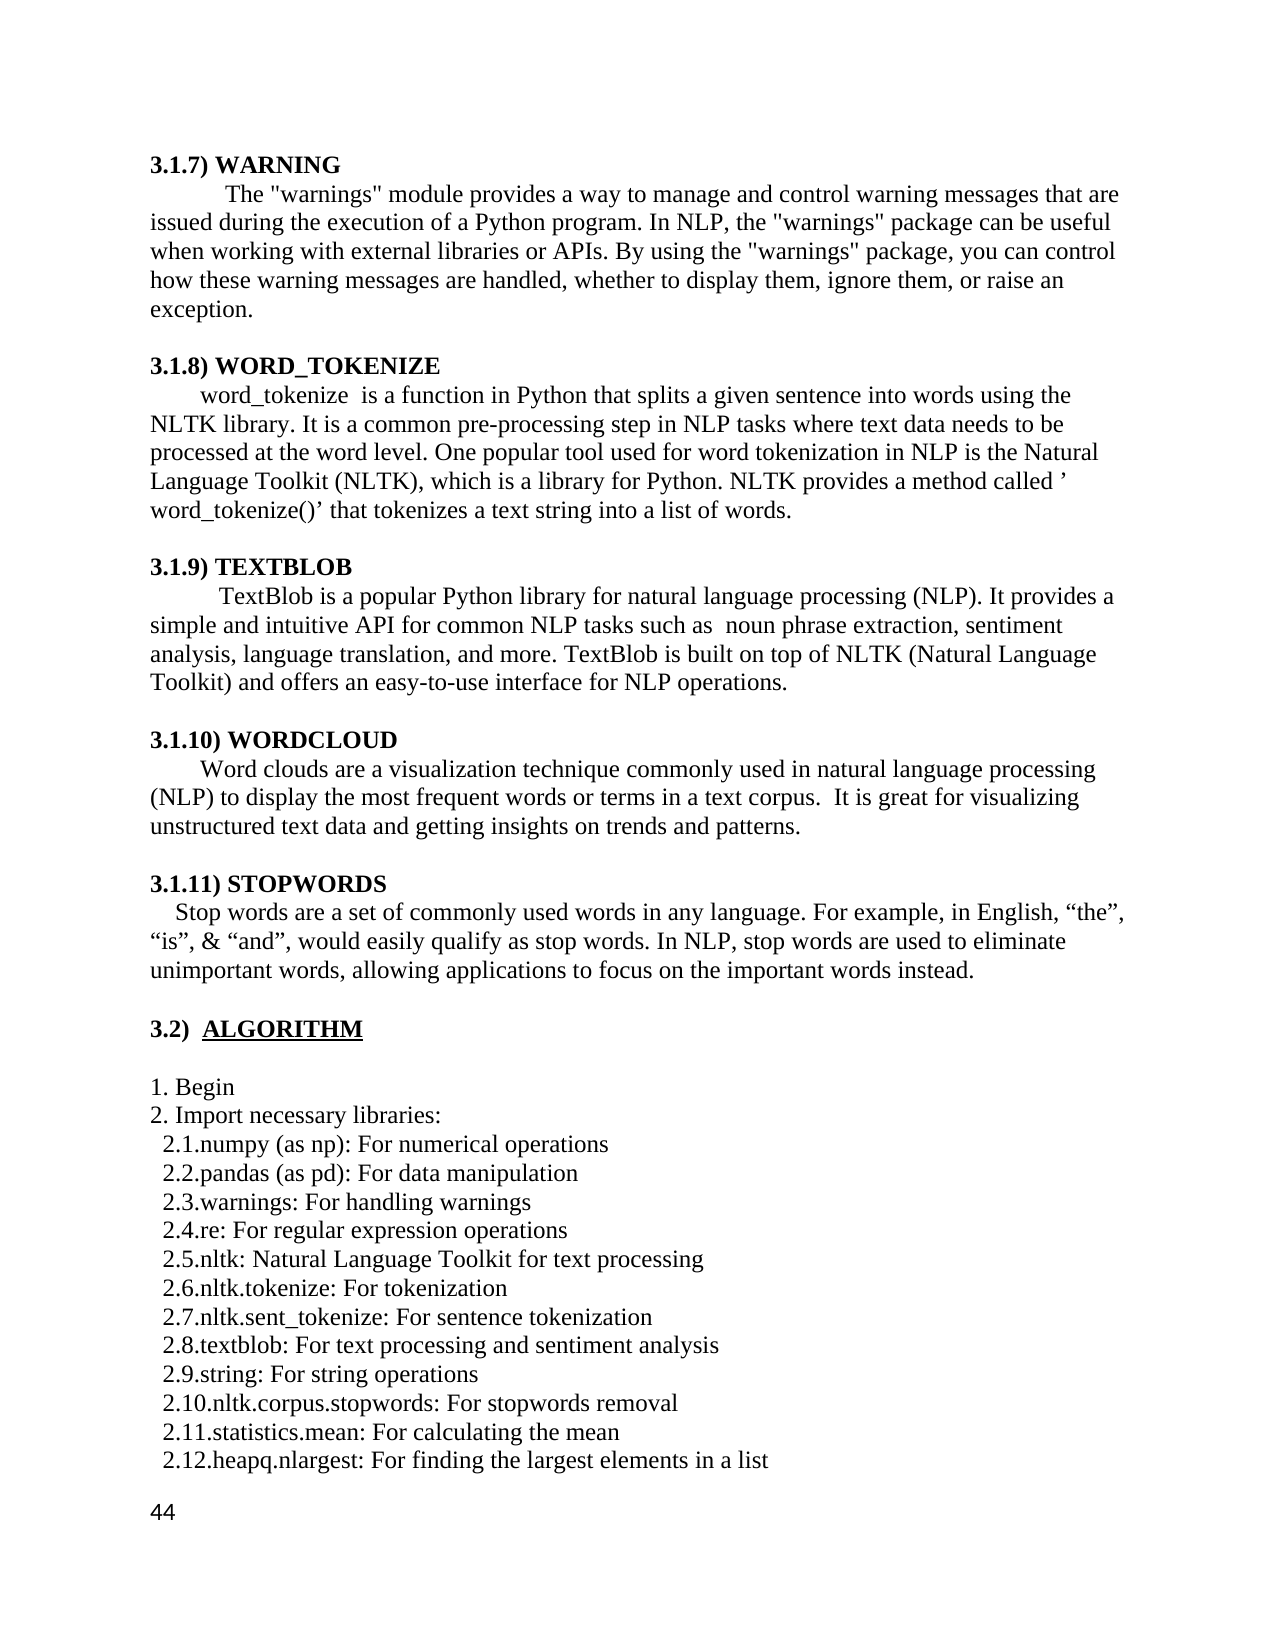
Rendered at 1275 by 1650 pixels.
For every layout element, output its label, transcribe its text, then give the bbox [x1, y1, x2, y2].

text The "warnings" module provides a way to manage and control warning messages that are issued during the execution of a Python program. In NLP, the "warnings" package can be useful when working with external libraries or APIs. By using the "warnings" package, you can control how these warning messages are handled, whether to display them, ignore them, or raise an exception. [150, 179, 1125, 322]
text 2.4.re: For regular expression operations [150, 1216, 1125, 1244]
text TextBlob is a popular Python library for natural language processing (NLP). It provides a simple and intuitive API for common NLP tasks such as noun phrase extraction, sentiment analysis, language translation, and more. TextBlob is built on top of NLTK (Natural Language Toolkit) and offers an easy-to-use interface for NLP operations. [150, 581, 1125, 696]
text 2.8.textblob: For text processing and sentiment analysis [150, 1331, 1125, 1359]
text 1. Begin [150, 1072, 1125, 1101]
text 3.1.8) WORD_TOKENIZE [150, 351, 1125, 380]
text 3.1.7) WARNING [150, 150, 1125, 179]
text 2.3.warnings: For handling warnings [150, 1187, 1125, 1216]
text 2. Import necessary libraries: [150, 1101, 1125, 1129]
text word_tokenize is a function in Python that splits a given sentence into words using the NLTK library. It is a common pre-processing step in NLP tasks where text data needs to be processed at the word level. One popular tool used for word tokenization in NLP is the Natural Language Toolkit (NLTK), which is a library for Python. NLTK provides a method called ’ word_tokenize()’ that tokenizes a text string into a list of words. [150, 380, 1125, 524]
text 2.9.string: For string operations [150, 1359, 1125, 1388]
text Stop words are a set of commonly used words in any language. For example, in English, “the”, “is”, & “and”, would easily qualify as stop words. In NLP, stop words are used to eliminate unimportant words, allowing applications to focus on the important words instead. [150, 897, 1125, 984]
text 3.2) ALGORITHM [150, 1014, 1125, 1043]
text Word clouds are a visualization technique commonly used in natural language processing (NLP) to display the most frequent words or terms in a text corpus. It is great for visualizing unstructured text data and getting insights on trends and patterns. [150, 754, 1125, 840]
text 3.1.11) STOPWORDS [150, 869, 1125, 897]
text 3.1.10) WORDCLOUD [150, 725, 1125, 754]
text 3.1.9) TEXTBLOB [150, 552, 1125, 581]
text 2.10.nltk.corpus.stopwords: For stopwords removal [150, 1388, 1125, 1417]
text 2.7.nltk.sent_tokenize: For sentence tokenization [150, 1302, 1125, 1331]
text 2.12.heapq.nlargest: For finding the largest elements in a list [150, 1446, 1125, 1474]
text 2.11.statistics.mean: For calculating the mean [150, 1417, 1125, 1446]
text 2.1.numpy (as np): For numerical operations [150, 1129, 1125, 1158]
text 2.5.nltk: Natural Language Toolkit for text processing [150, 1244, 1125, 1273]
text 2.6.nltk.tokenize: For tokenization [150, 1273, 1125, 1302]
text 2.2.pandas (as pd): For data manipulation [150, 1158, 1125, 1187]
